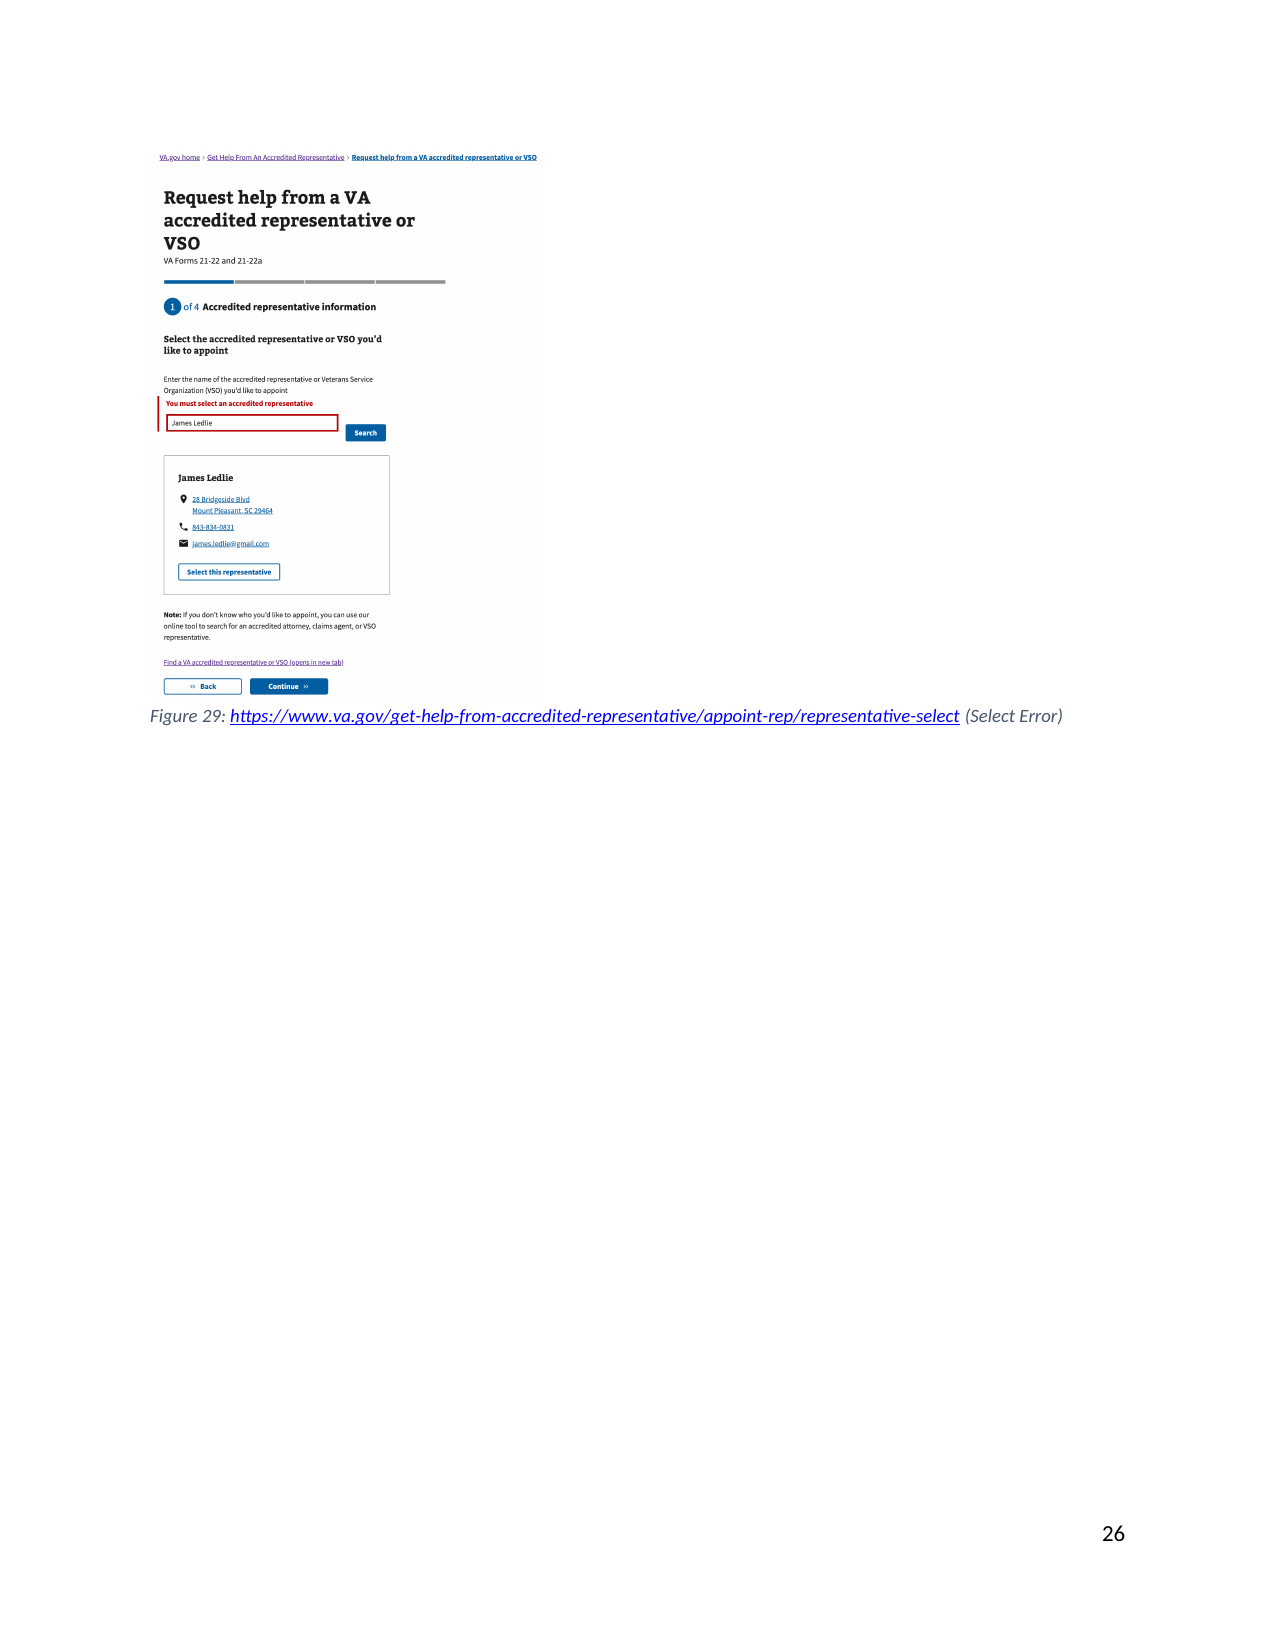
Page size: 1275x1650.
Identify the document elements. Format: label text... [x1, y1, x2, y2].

picture [150, 150, 544, 702]
